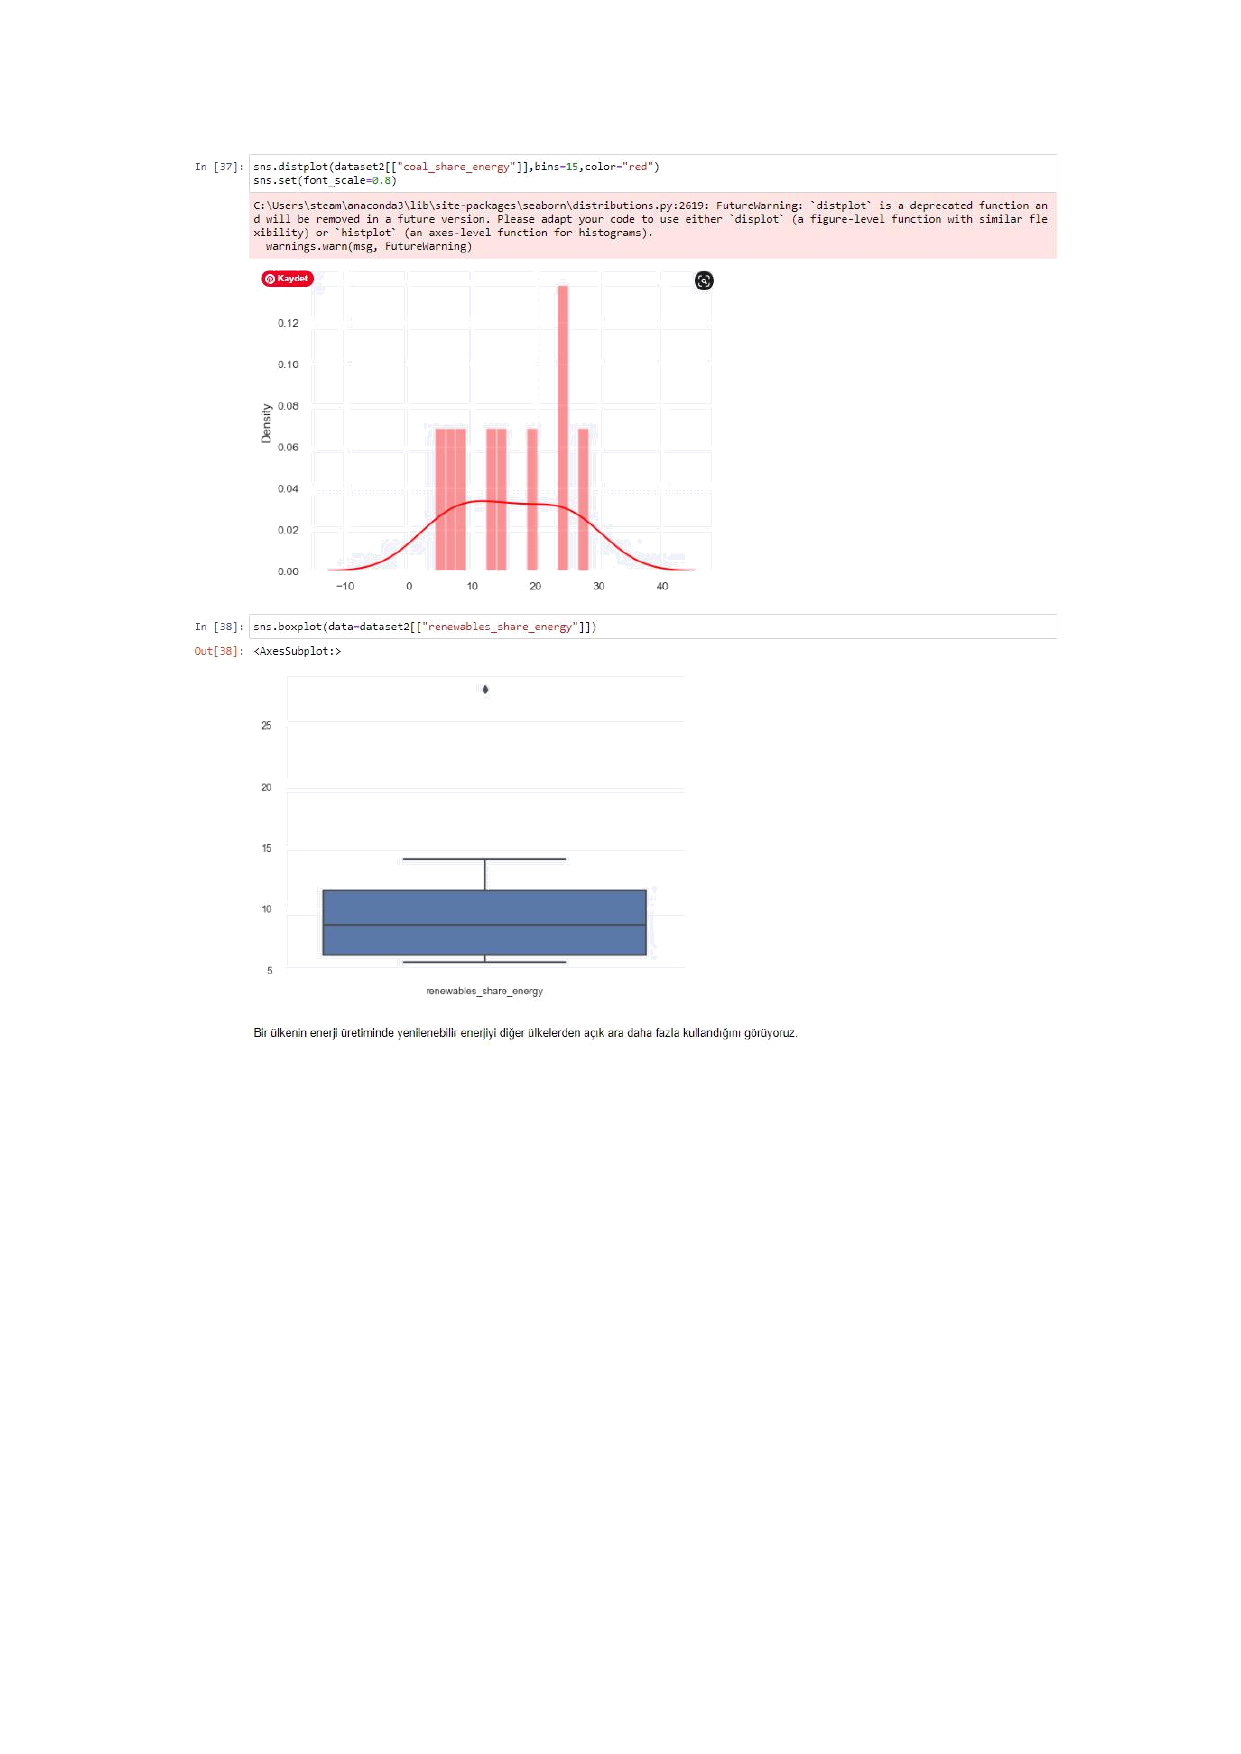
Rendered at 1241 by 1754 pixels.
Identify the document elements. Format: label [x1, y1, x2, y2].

picture [150, 150, 1058, 1049]
